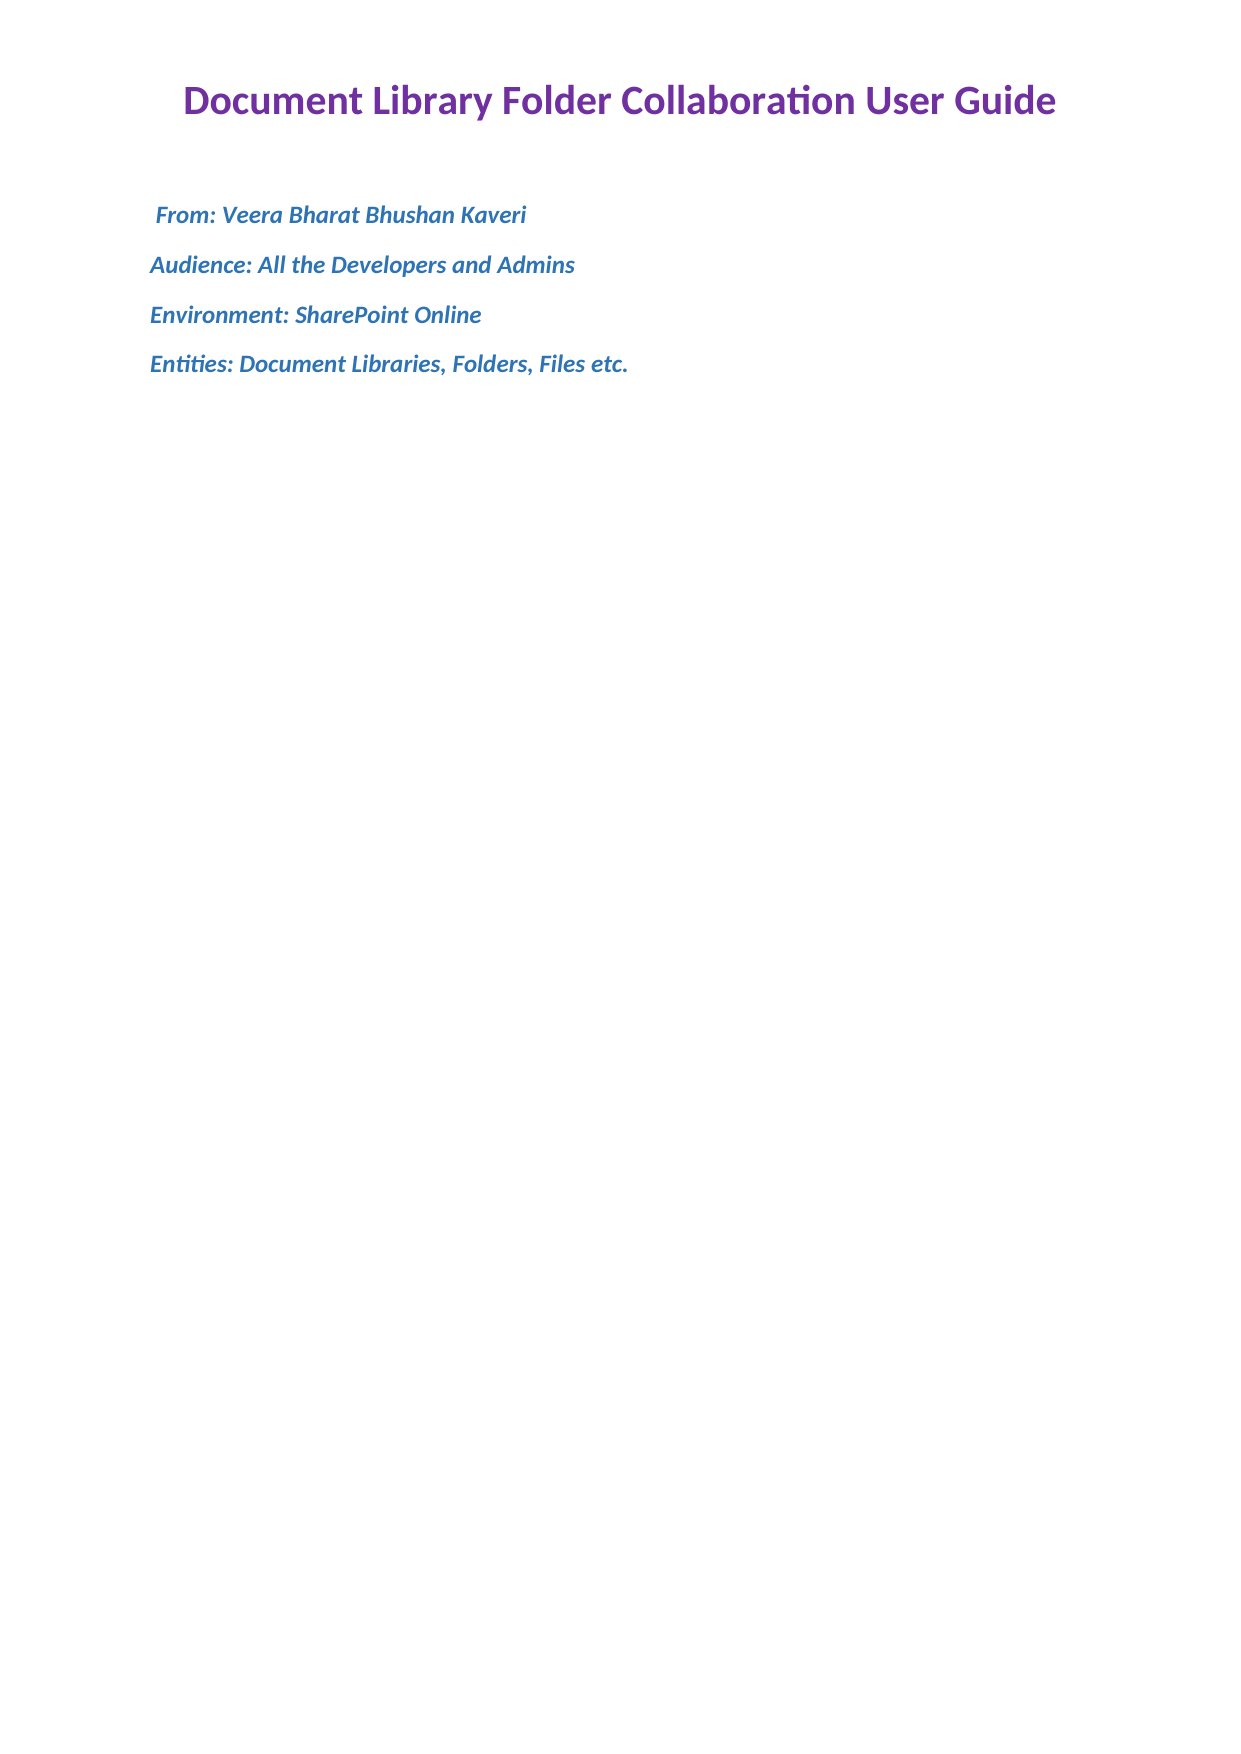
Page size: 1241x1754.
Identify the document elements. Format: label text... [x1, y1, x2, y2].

text Entities: Document Libraries, Folders, Files etc. [150, 348, 1090, 379]
text Audience: All the Developers and Admins [150, 249, 1090, 280]
text Environment: SharePoint Online [150, 299, 1090, 329]
text From: Veera Bharat Bhushan Kaveri [150, 199, 1090, 230]
